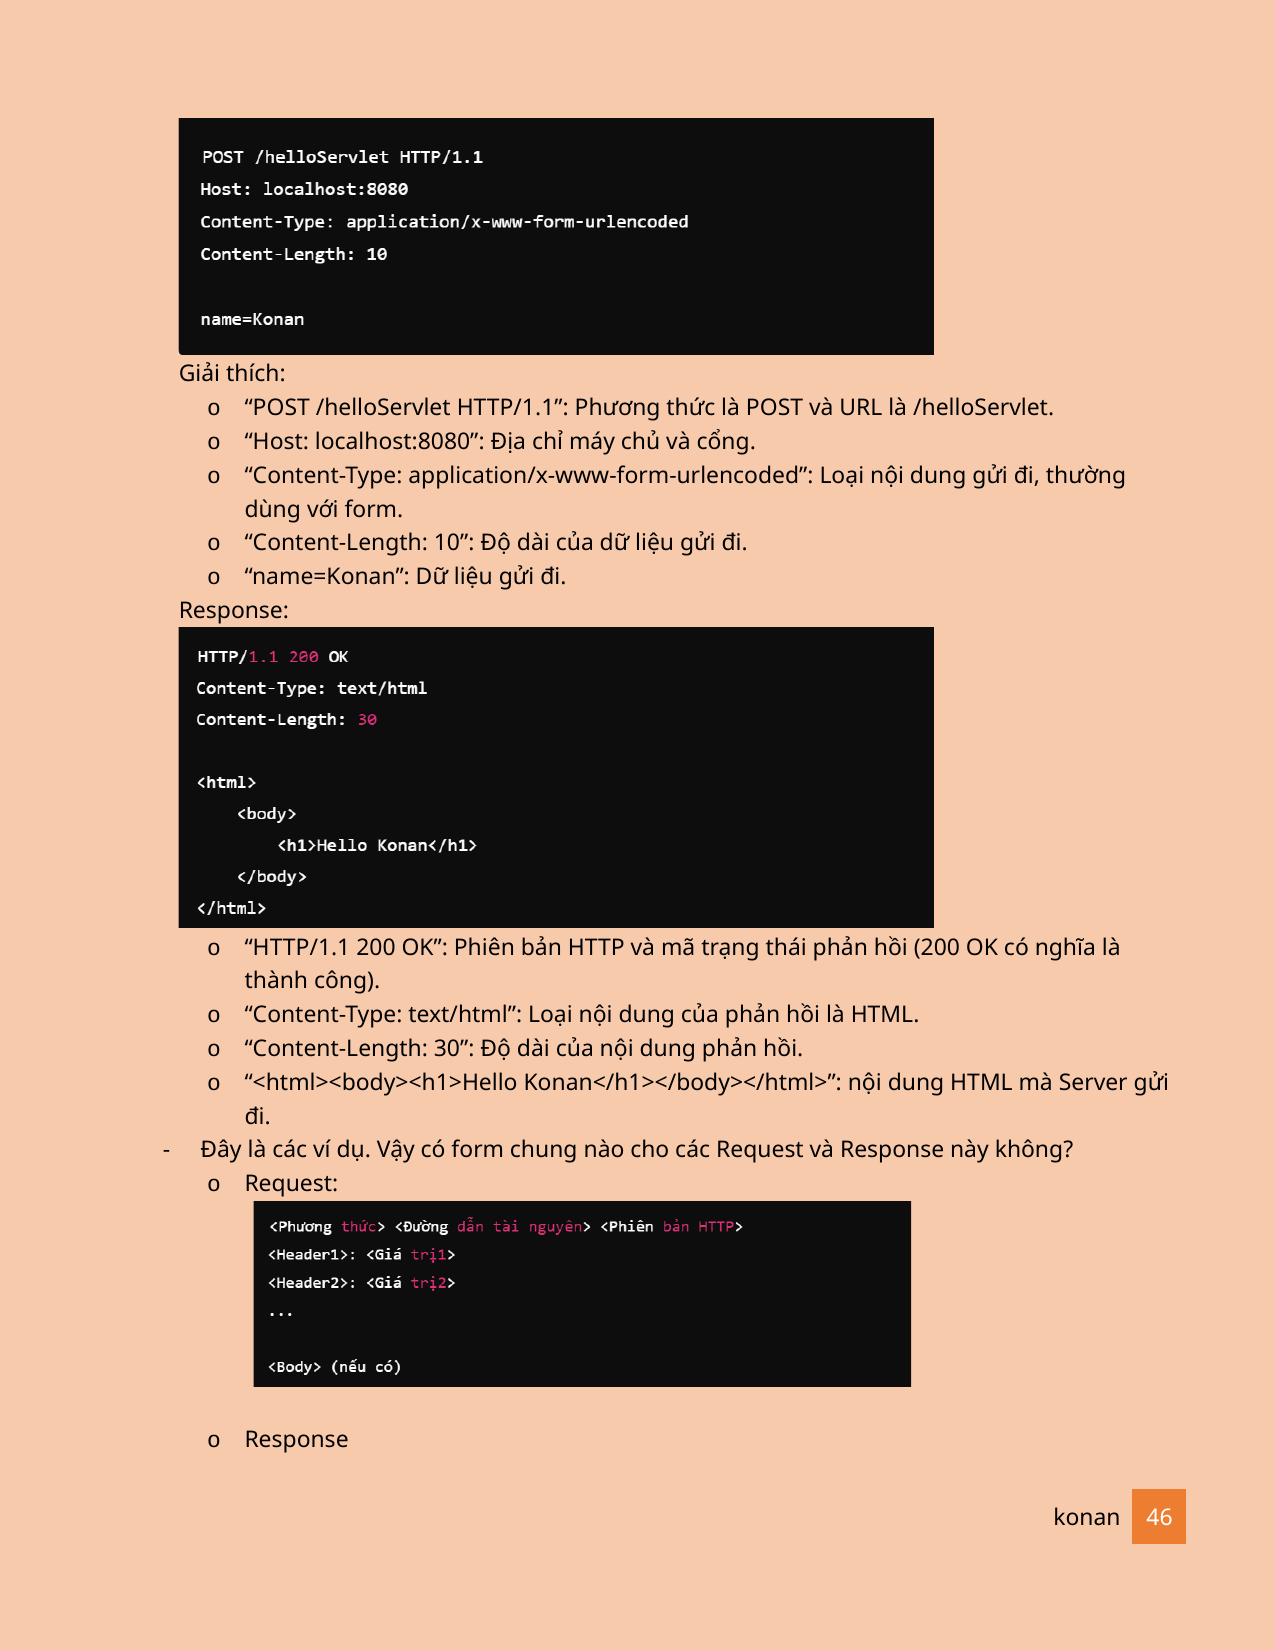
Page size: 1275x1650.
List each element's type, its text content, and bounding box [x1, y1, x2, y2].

list Response: [178, 594, 1186, 625]
picture [178, 627, 934, 928]
list “Content-Length: 30”: Độ dài của nội dung phản hồi. [207, 1032, 1186, 1063]
list Đây là các ví dụ. Vậy có form chung nào cho các Request và Response này không? [163, 1133, 1186, 1165]
list “name=Konan”: Dữ liệu gửi đi. [207, 560, 1186, 591]
list “Content-Type: text/html”: Loại nội dung của phản hồi là HTML. [207, 998, 1186, 1029]
list Response [207, 1423, 1186, 1454]
list Request: [207, 1167, 1186, 1198]
list “Host: localhost:8080”: Địa chỉ máy chủ và cổng. [207, 425, 1186, 456]
picture [253, 1201, 912, 1387]
list “Content-Length: 10”: Độ dài của dữ liệu gửi đi. [207, 526, 1186, 558]
list “HTTP/1.1 200 OK”: Phiên bản HTTP và mã trạng thái phản hồi (200 OK có nghĩa là thành công). [207, 931, 1186, 996]
list Giải thích: [178, 357, 1186, 388]
picture [178, 118, 934, 355]
list “<html><body><h1>Hello Konan</h1></body></html>”: nội dung HTML mà Server gửi đi. [207, 1066, 1186, 1131]
list “POST /helloServlet HTTP/1.1”: Phương thức là POST và URL là /helloServlet. [207, 391, 1186, 422]
list “Content-Type: application/x-www-form-urlencoded”: Loại nội dung gửi đi, thường dùng với form. [207, 459, 1186, 524]
